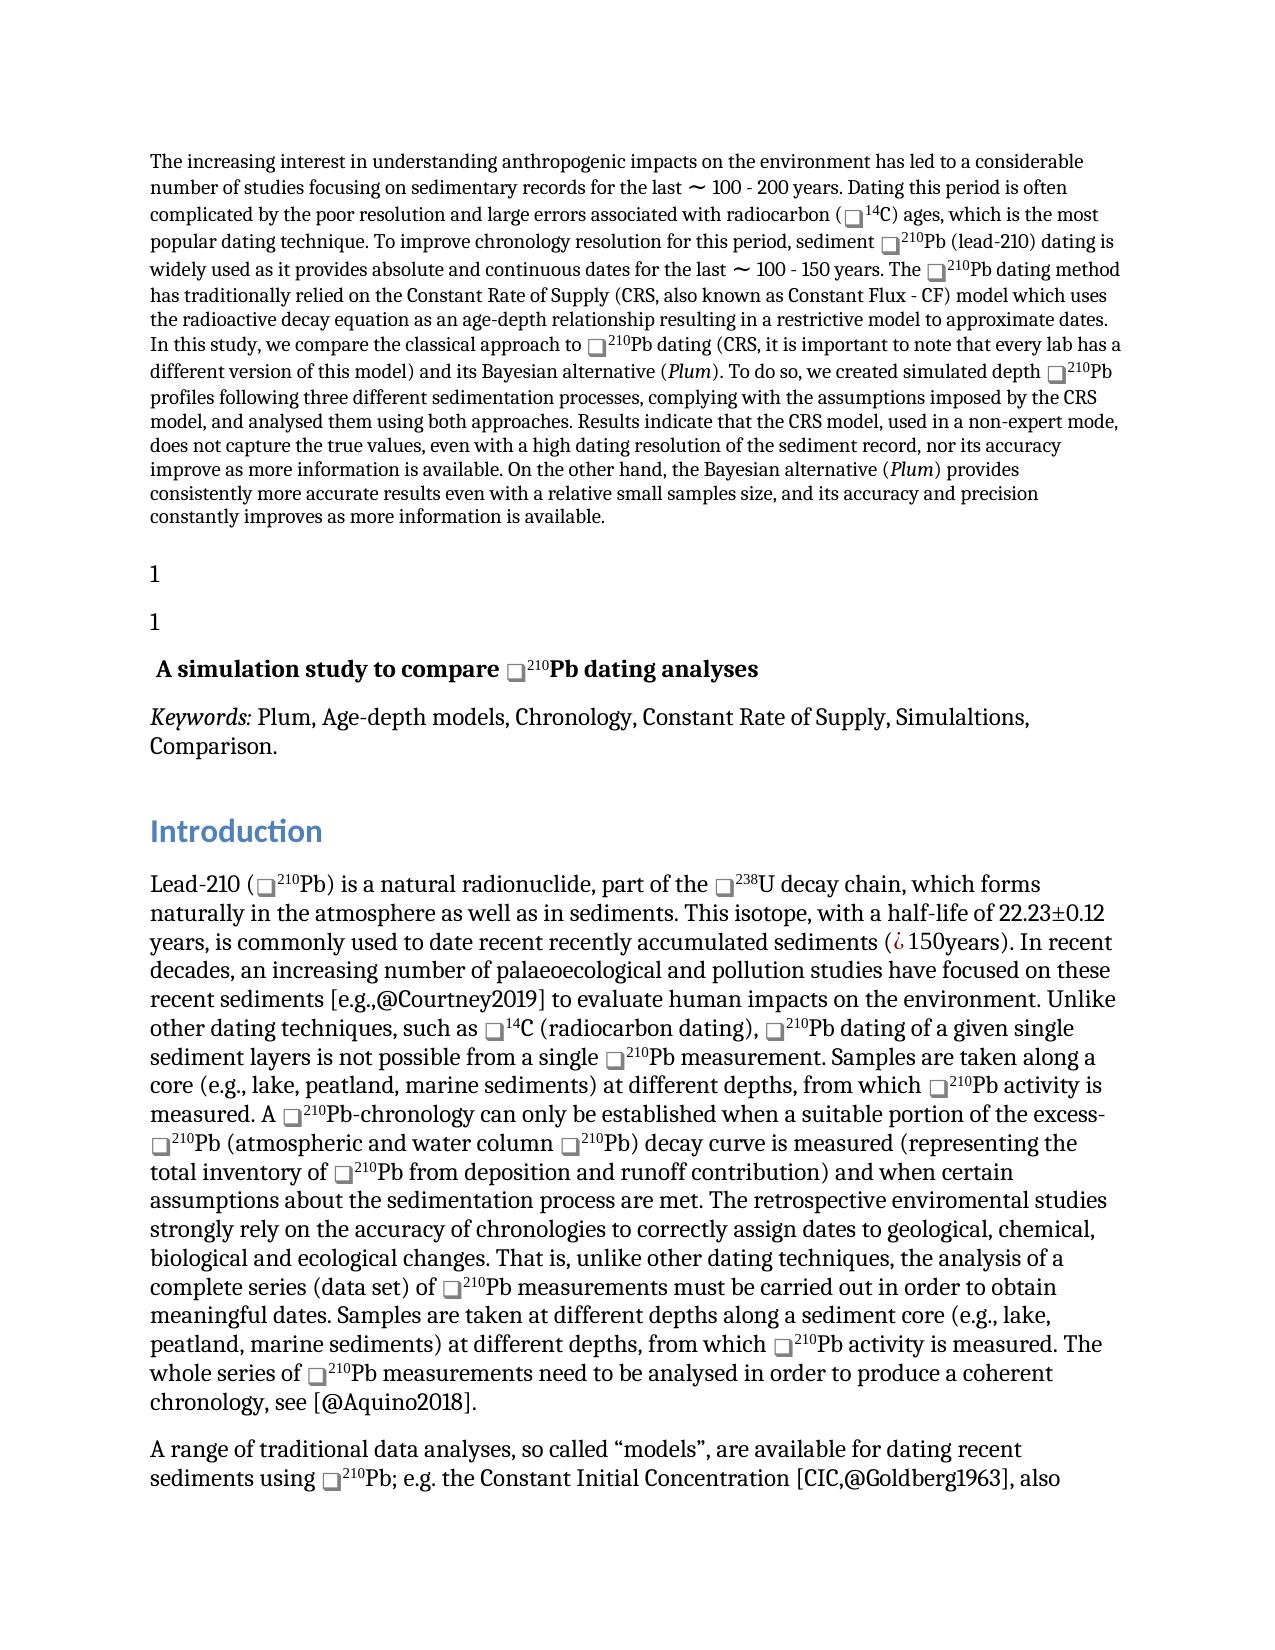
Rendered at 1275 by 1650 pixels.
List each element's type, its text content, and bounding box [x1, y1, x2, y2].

text The increasing interest in understanding anthropogenic impacts on the environment has led to a considerable number of studies focusing on sedimentary records for the last 100 - 200 years. Dating this period is often complicated by the poor resolution and large errors associated with radiocarbon (C) ages, which is the most popular dating technique. To improve chronology resolution for this period, sediment Pb (lead-210) dating is widely used as it provides absolute and continuous dates for the last 100 - 150 years. The Pb dating method has traditionally relied on the Constant Rate of Supply (CRS, also known as Constant Flux - CF) model which uses the radioactive decay equation as an age-depth relationship resulting in a restrictive model to approximate dates. In this study, we compare the classical approach to Pb dating (CRS, it is important to note that every lab has a different version of this model) and its Bayesian alternative (Plum). To do so, we created simulated depth Pb profiles following three different sedimentation processes, complying with the assumptions imposed by the CRS model, and analysed them using both approaches. Results indicate that the CRS model, used in a non-expert mode, does not capture the true values, even with a high dating resolution of the sediment record, nor its accuracy improve as more information is available. On the other hand, the Bayesian alternative (Plum) provides consistently more accurate results even with a relative small samples size, and its accuracy and precision constantly improves as more information is available. [150, 150, 1125, 529]
subtitle Introduction [150, 810, 1125, 851]
text 1 [150, 560, 1125, 589]
text Keywords: Plum, Age-depth models, Chronology, Constant Rate of Supply, Simulaltions, Comparison. [150, 703, 1125, 760]
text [150, 1435, 1125, 1492]
text 1 [150, 608, 1125, 637]
text A simulation study to compare Pb dating analyses [150, 655, 1125, 684]
text Lead-210 (Pb) is a natural radionuclide, part of the U decay chain, which forms naturally in the atmosphere as well as in sediments. This isotope, with a half-life of 22.230.12 years, is commonly used to date recent recently accumulated sediments (years). In recent decades, an increasing number of palaeoecological and pollution studies have focused on these recent sediments [e.g.,@Courtney2019] to evaluate human impacts on the environment. Unlike other dating techniques, such as C (radiocarbon dating), Pb dating of a given single sediment layers is not possible from a single Pb measurement. Samples are taken along a core (e.g., lake, peatland, marine sediments) at different depths, from which Pb activity is measured. A Pb-chronology can only be established when a suitable portion of the excess-Pb (atmospheric and water column Pb) decay curve is measured (representing the total inventory of Pb from deposition and runoff contribution) and when certain assumptions about the sedimentation process are met. The retrospective enviromental studies strongly rely on the accuracy of chronologies to correctly assign dates to geological, chemical, biological and ecological changes. That is, unlike other dating techniques, the analysis of a complete series (data set) of Pb measurements must be carried out in order to obtain meaningful dates. Samples are taken at different depths along a sediment core (e.g., lake, peatland, marine sediments) at different depths, from which Pb activity is measured. The whole series of Pb measurements need to be analysed in order to produce a coherent chronology, see [@Aquino2018]. [150, 870, 1125, 1416]
